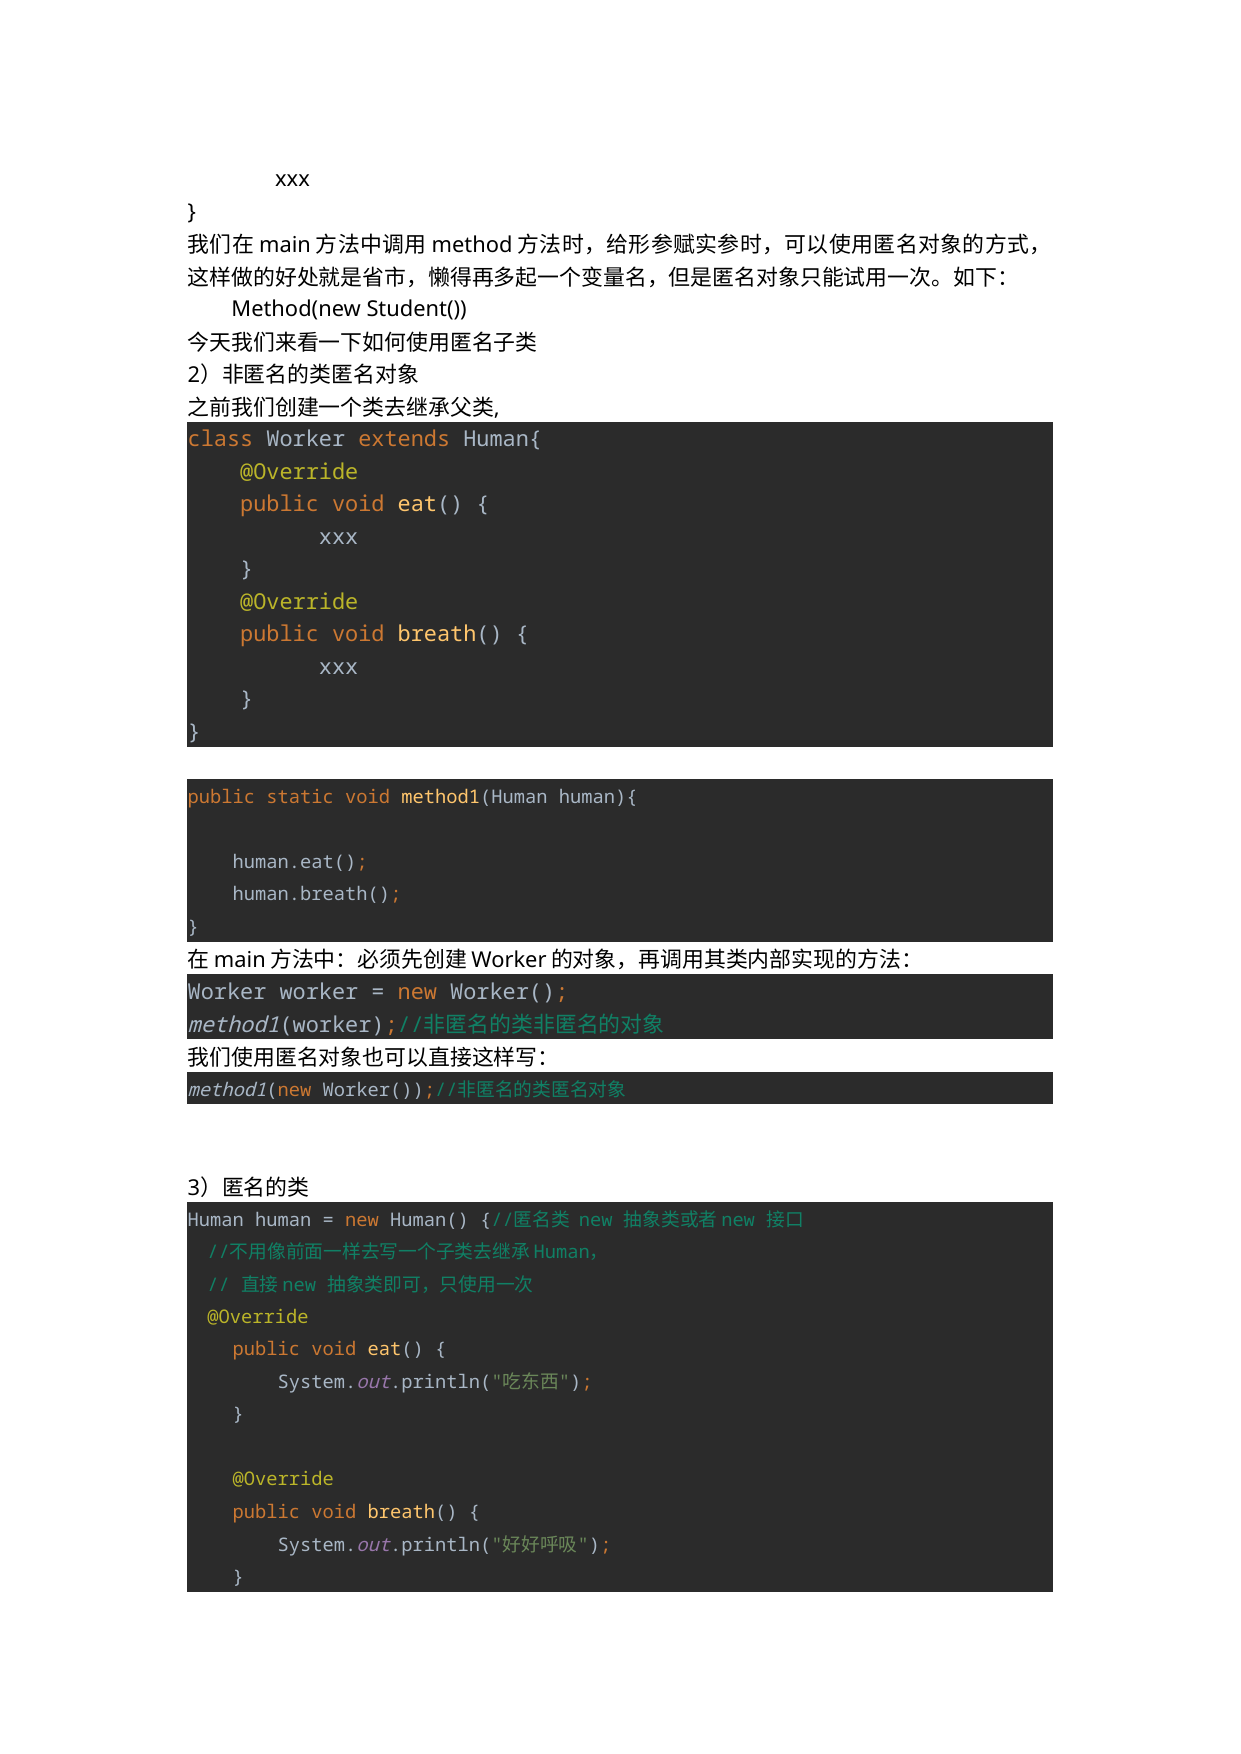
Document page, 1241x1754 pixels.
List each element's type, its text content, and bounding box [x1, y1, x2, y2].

text 2）非匿名的类匿名对象 [187, 357, 1053, 389]
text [187, 1202, 1053, 1592]
text 3）匿名的类 [187, 1169, 1053, 1202]
text xxx [187, 162, 1053, 194]
text 今天我们来看一下如何使用匿名子类 [187, 324, 1053, 357]
text } [187, 194, 1053, 227]
text class Worker extends Human{ @Override public void eat() { xxx } @Override public void breath() { xxx } } [187, 422, 1053, 747]
text Worker worker = new Worker(); method1(worker);//非匿名的类非匿名的对象 [187, 974, 1053, 1039]
text method1(new Worker());//非匿名的类匿名对象 [187, 1072, 1053, 1104]
text 之前我们创建一个类去继承父类, [187, 389, 1053, 422]
text Method(new Student()) [187, 292, 1053, 324]
text 在main方法中：必须先创建Worker的对象，再调用其类内部实现的方法： [187, 942, 1053, 974]
text 我们使用匿名对象也可以直接这样写： [187, 1039, 1053, 1072]
text 我们在main方法中调用method方法时，给形参赋实参时，可以使用匿名对象的方式，这样做的好处就是省市，懒得再多起一个变量名，但是匿名对象只能试用一次。如下： [187, 227, 1053, 292]
text public static void method1(Human human){ human.eat(); human.breath(); } [187, 779, 1053, 942]
